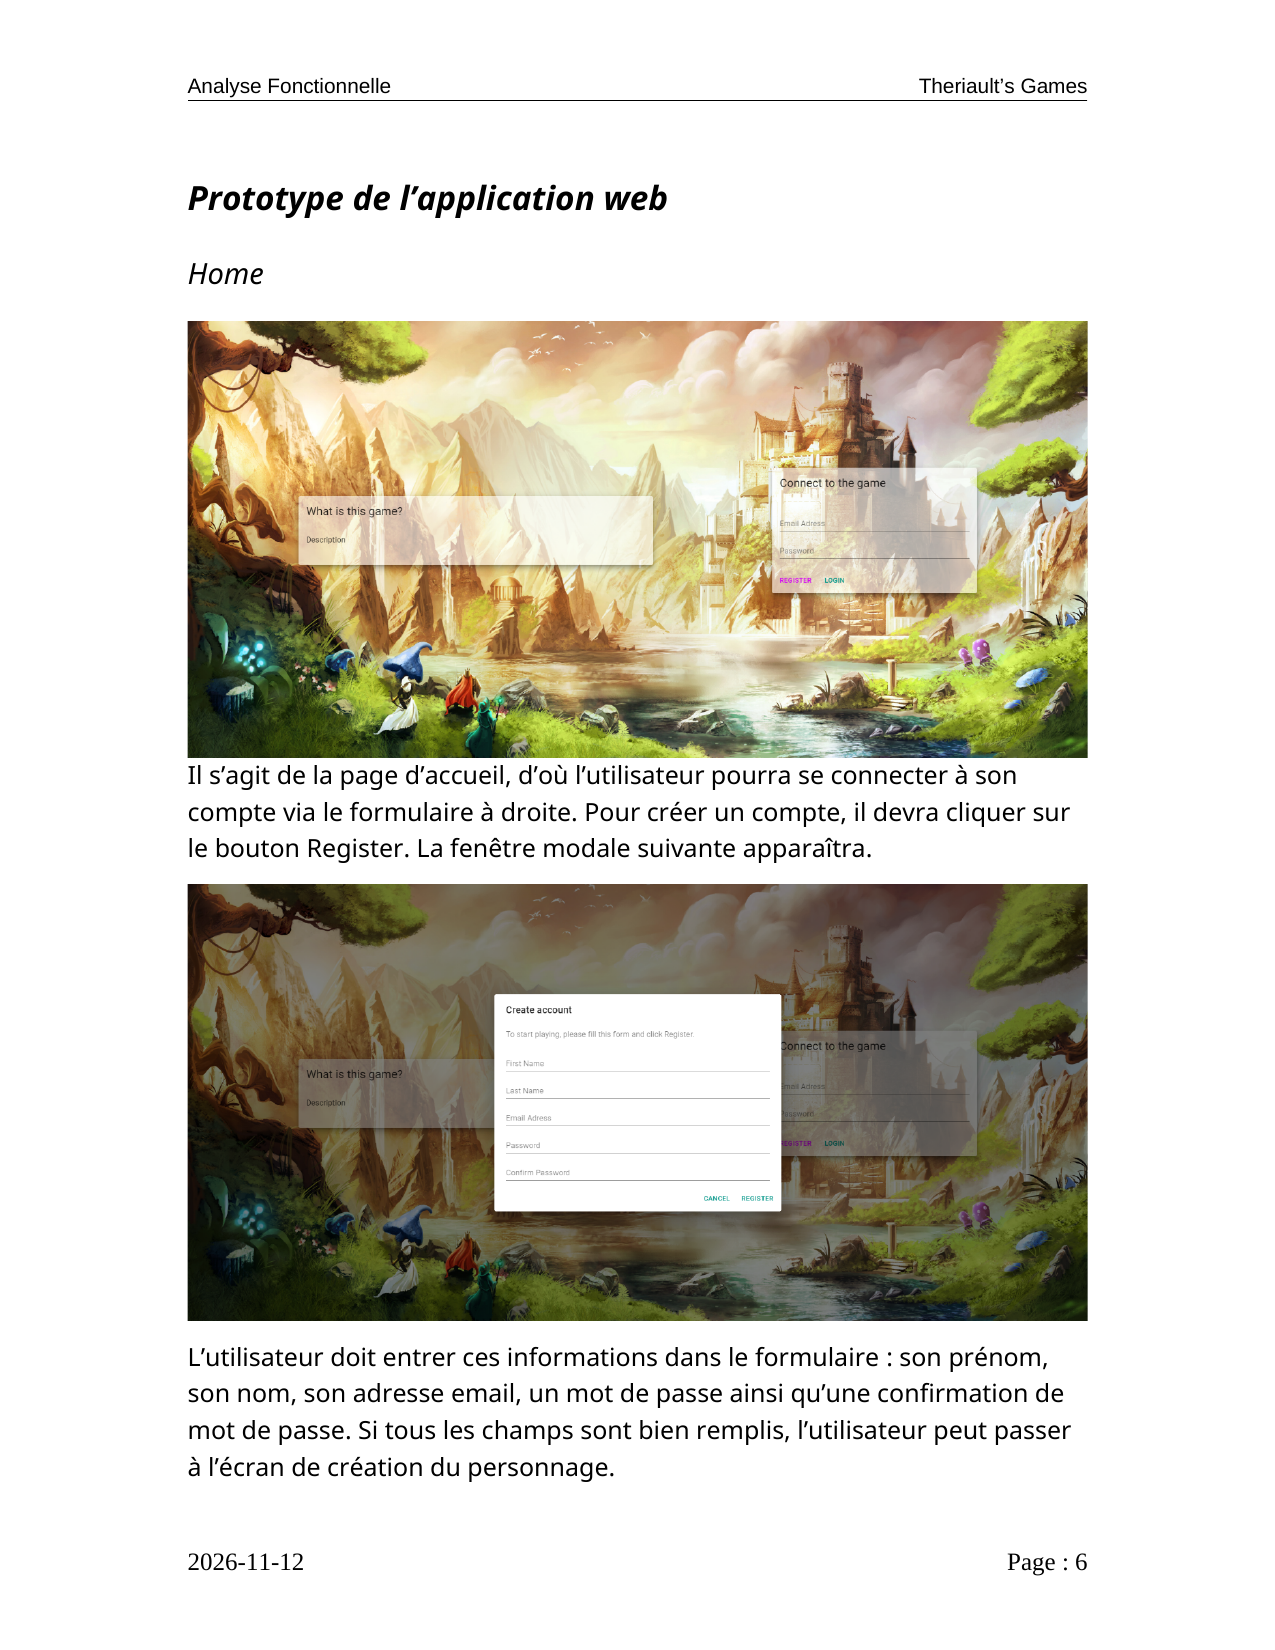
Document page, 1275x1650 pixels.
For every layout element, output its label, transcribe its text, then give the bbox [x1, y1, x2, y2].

picture [187, 884, 1088, 1321]
text Il s’agit de la page d’accueil, d’où l’utilisateur pourra se connecter à son compte via le formulaire à droite. Pour créer un compte, il devra cliquer sur le bouton Register. La fenêtre modale suivante apparaîtra. [187, 758, 1087, 865]
text L’utilisateur doit entrer ces informations dans le formulaire : son prénom, son nom, son adresse email, un mot de passe ainsi qu’une confirmation de mot de passe. Si tous les champs sont bien remplis, l’utilisateur peut passer à l’écran de création du personnage. [187, 1339, 1087, 1483]
subtitle Prototype de l’application web [187, 175, 1087, 220]
subtitle Home [187, 253, 1087, 293]
picture [187, 321, 1088, 758]
